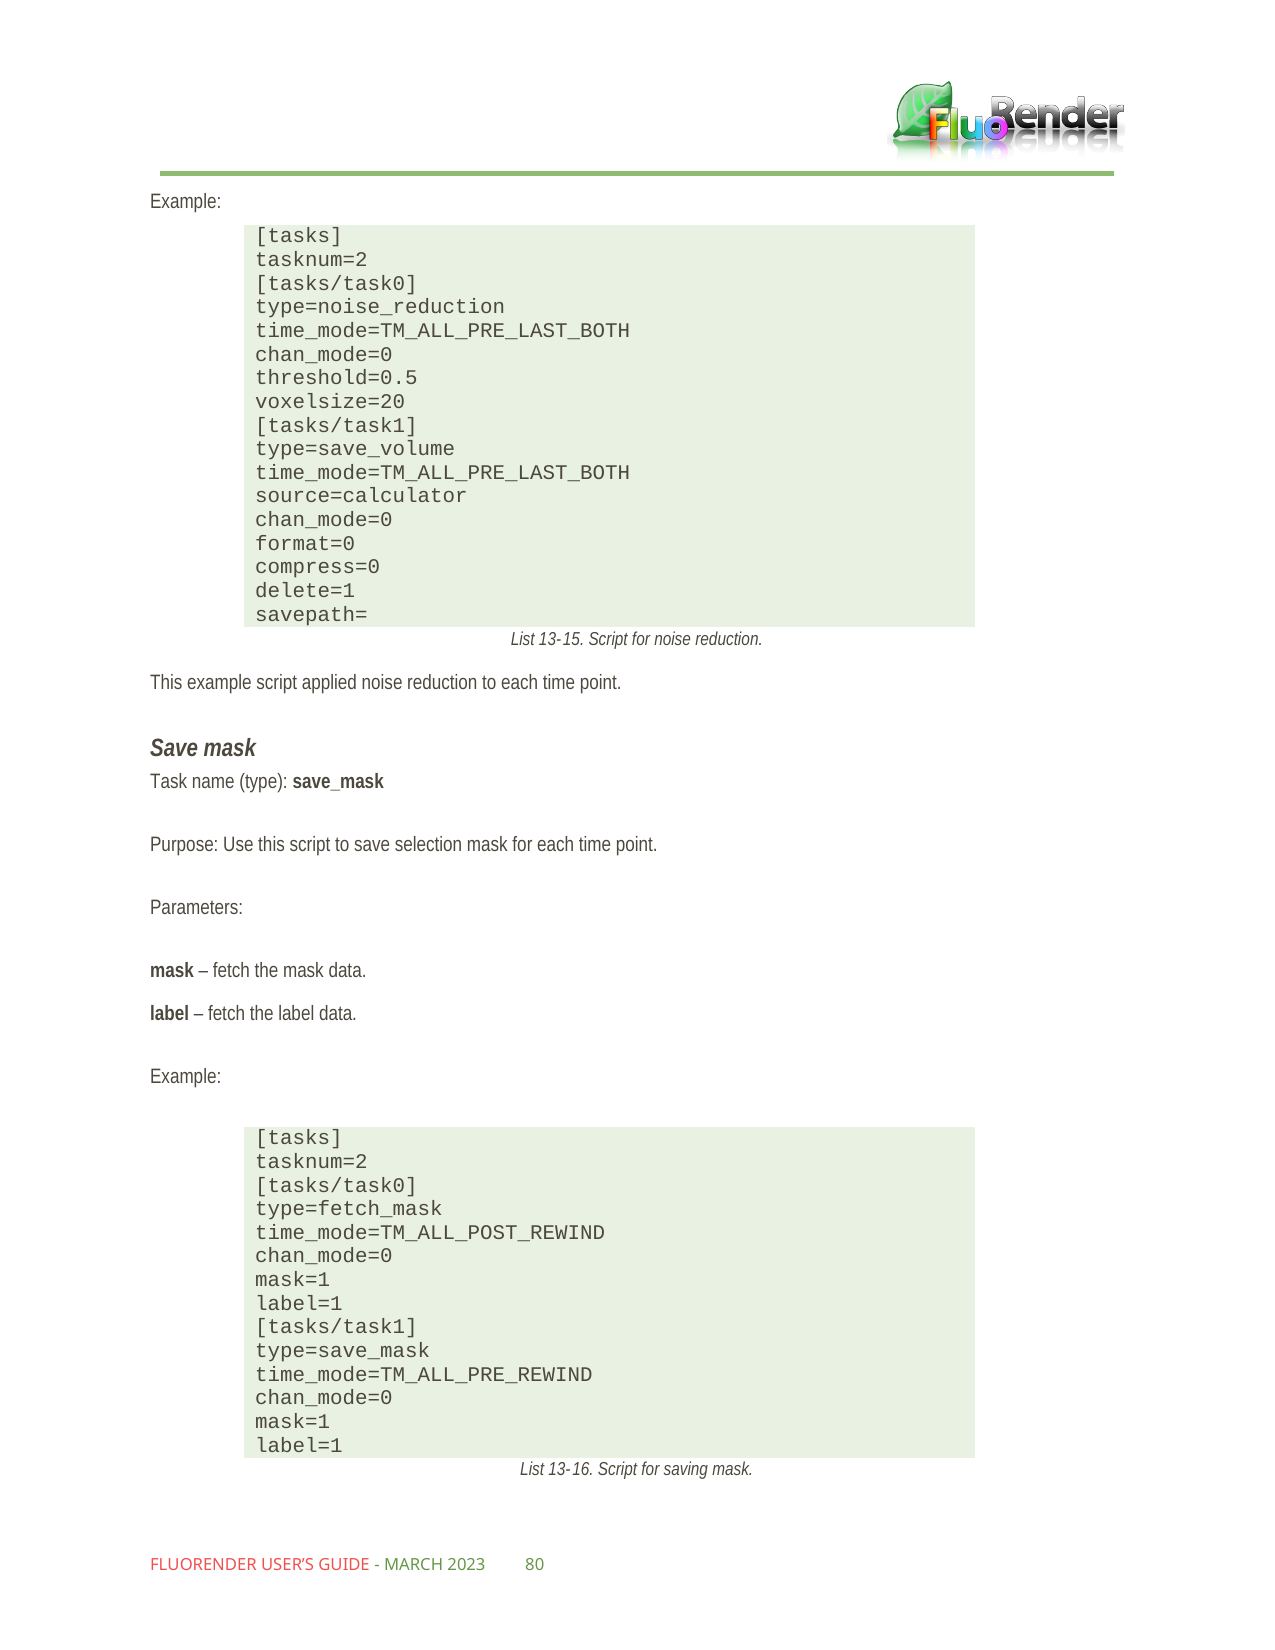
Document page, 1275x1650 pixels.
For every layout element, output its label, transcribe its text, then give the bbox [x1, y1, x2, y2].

text Parameters: [150, 895, 1125, 919]
text label – fetch the label data. [150, 1001, 1125, 1025]
text Task name (type): save_mask [150, 769, 1125, 793]
picture [887, 75, 1125, 165]
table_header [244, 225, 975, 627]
text Purpose: Use this script to save selection mask for each time point. [150, 832, 1125, 856]
text Example: [150, 1064, 1125, 1088]
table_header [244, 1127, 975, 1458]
text Example: [150, 189, 1125, 213]
text This example script applied noise reduction to each time point. [150, 670, 1125, 694]
text mask – fetch the mask data. [150, 958, 1125, 982]
subtitle Save mask [150, 733, 1125, 762]
